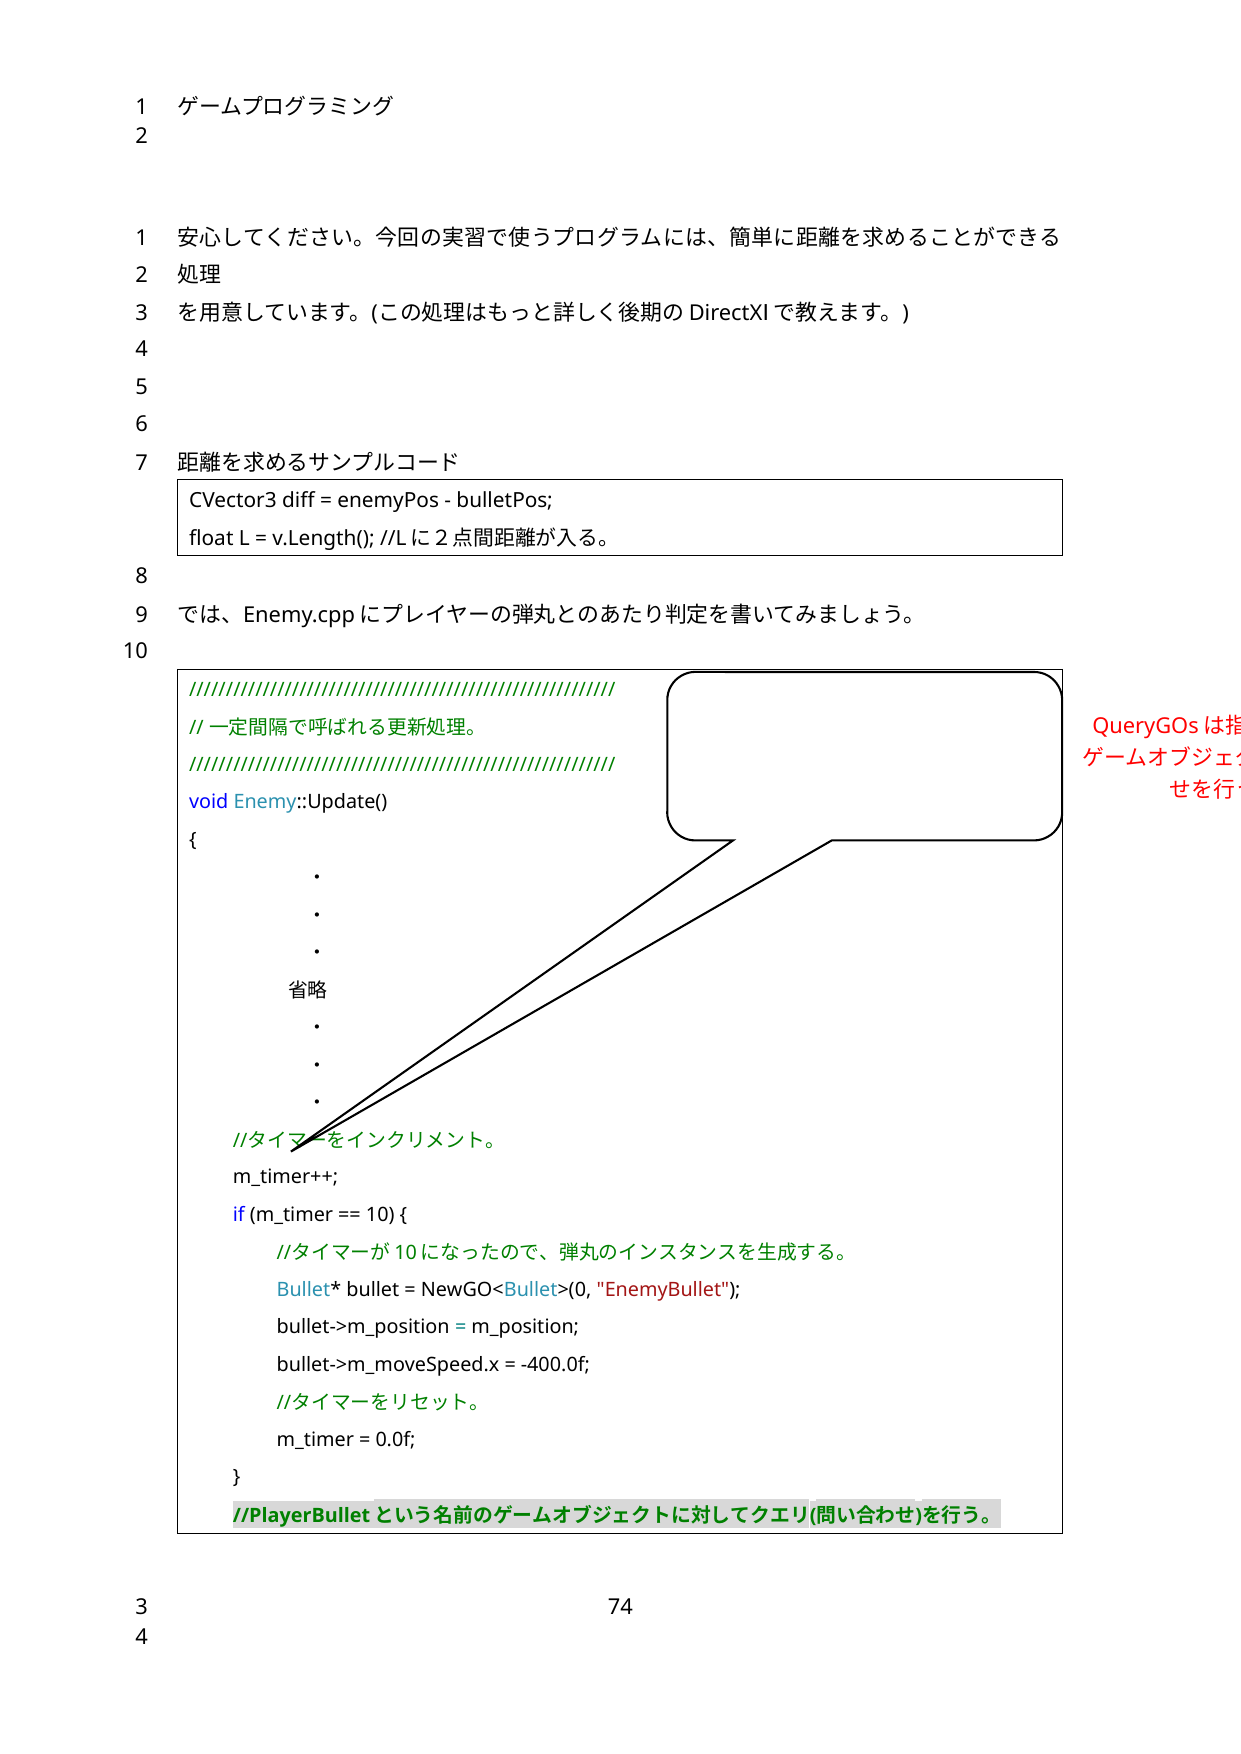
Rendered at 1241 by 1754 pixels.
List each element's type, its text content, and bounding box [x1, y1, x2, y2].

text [177, 217, 1063, 292]
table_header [178, 670, 1062, 1532]
table_header CVector3 diff = enemyPos - bulletPos; float L = v.Length(); //Lに２点間距離が入る。 [178, 480, 1062, 555]
text を用意しています。(この処理はもっと詳しく後期のDirectXⅠで教えます。) [177, 292, 1063, 329]
text 距離を求めるサンプルコード [177, 442, 1063, 479]
text では、Enemy.cppにプレイヤーの弾丸とのあたり判定を書いてみましょう。 [177, 594, 1063, 631]
